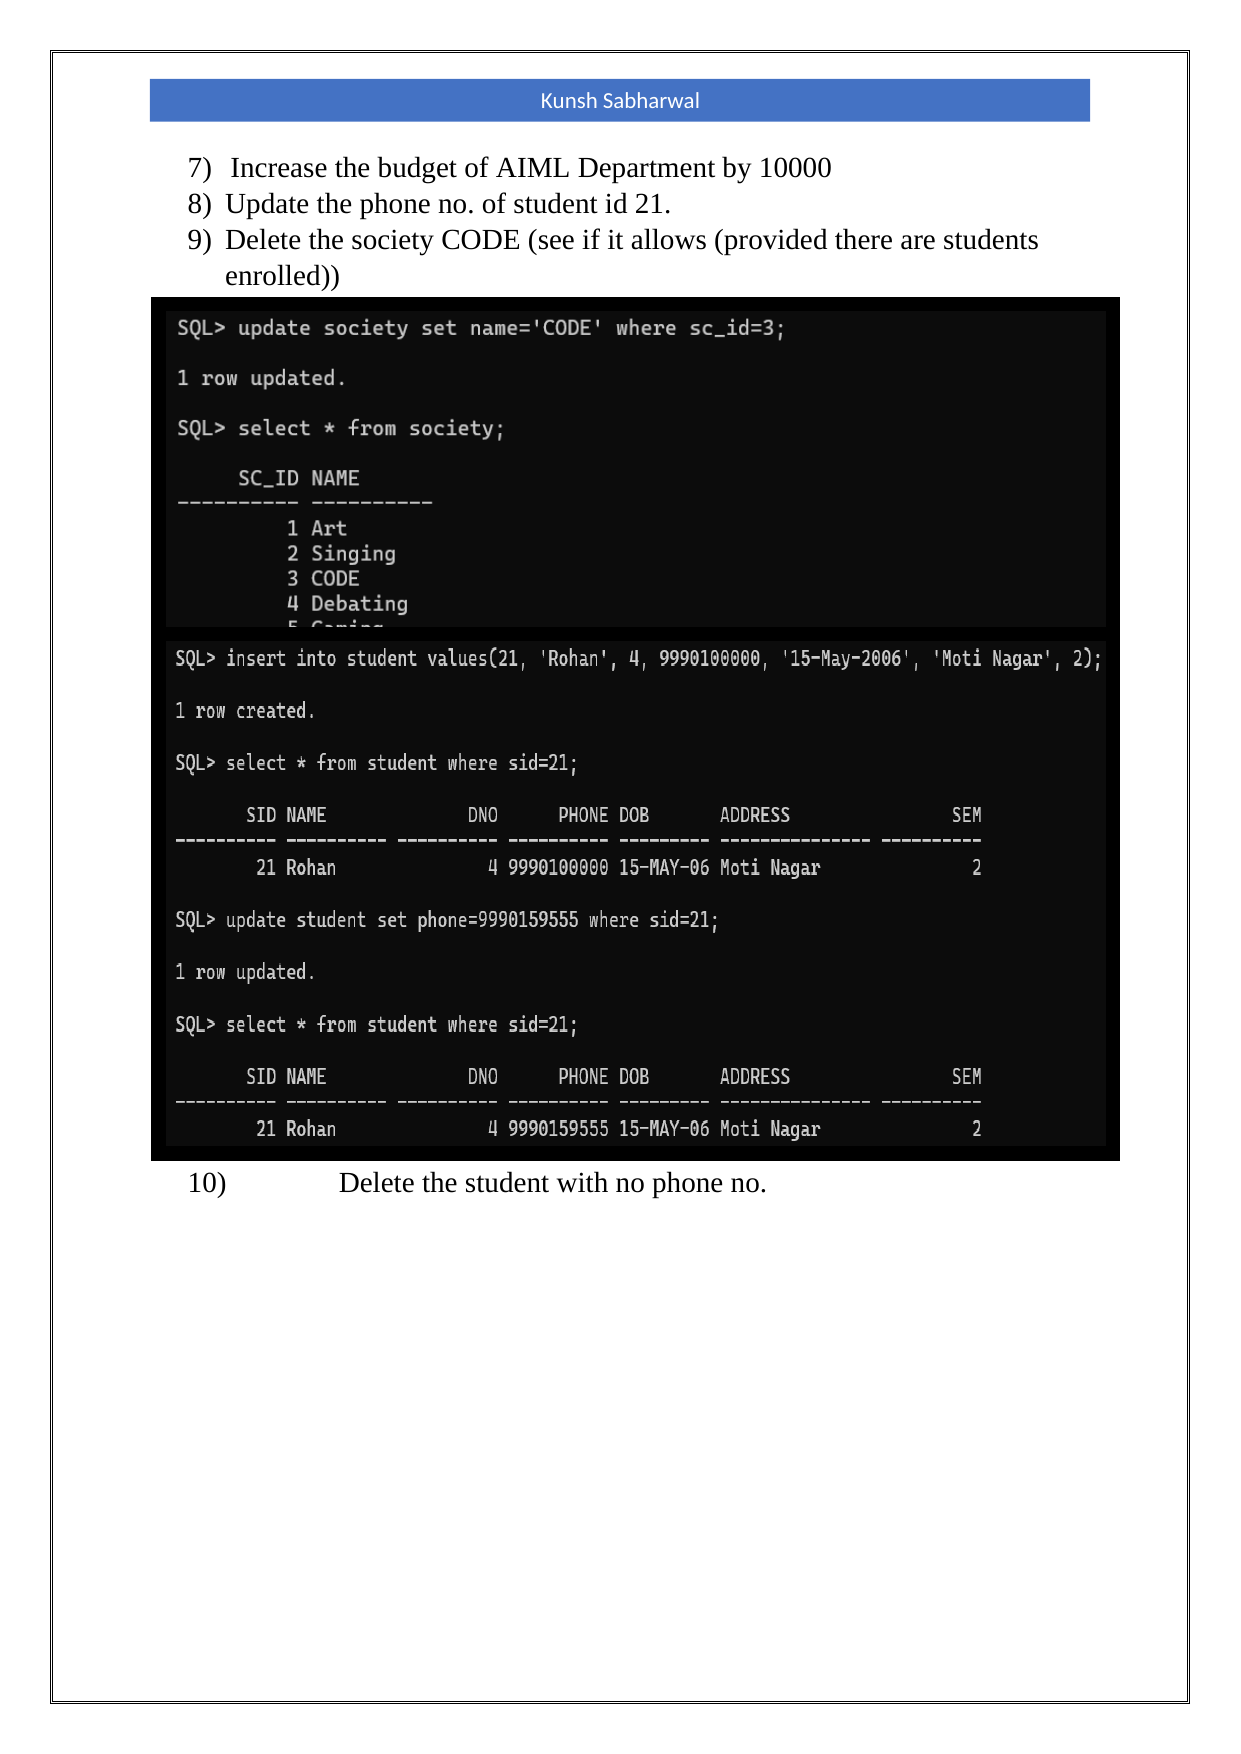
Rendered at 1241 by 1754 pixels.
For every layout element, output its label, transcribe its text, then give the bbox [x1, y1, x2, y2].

picture [166, 311, 1106, 627]
list Delete the student with no phone no. [187, 1161, 1090, 1198]
list Update the phone no. of student id 21. [187, 186, 1090, 220]
picture [166, 641, 1106, 1146]
list Increase the budget of AIML Department by 10000 [187, 150, 1090, 183]
list Delete the society CODE (see if it allows (provided there are students enrolled)) [187, 222, 1090, 292]
